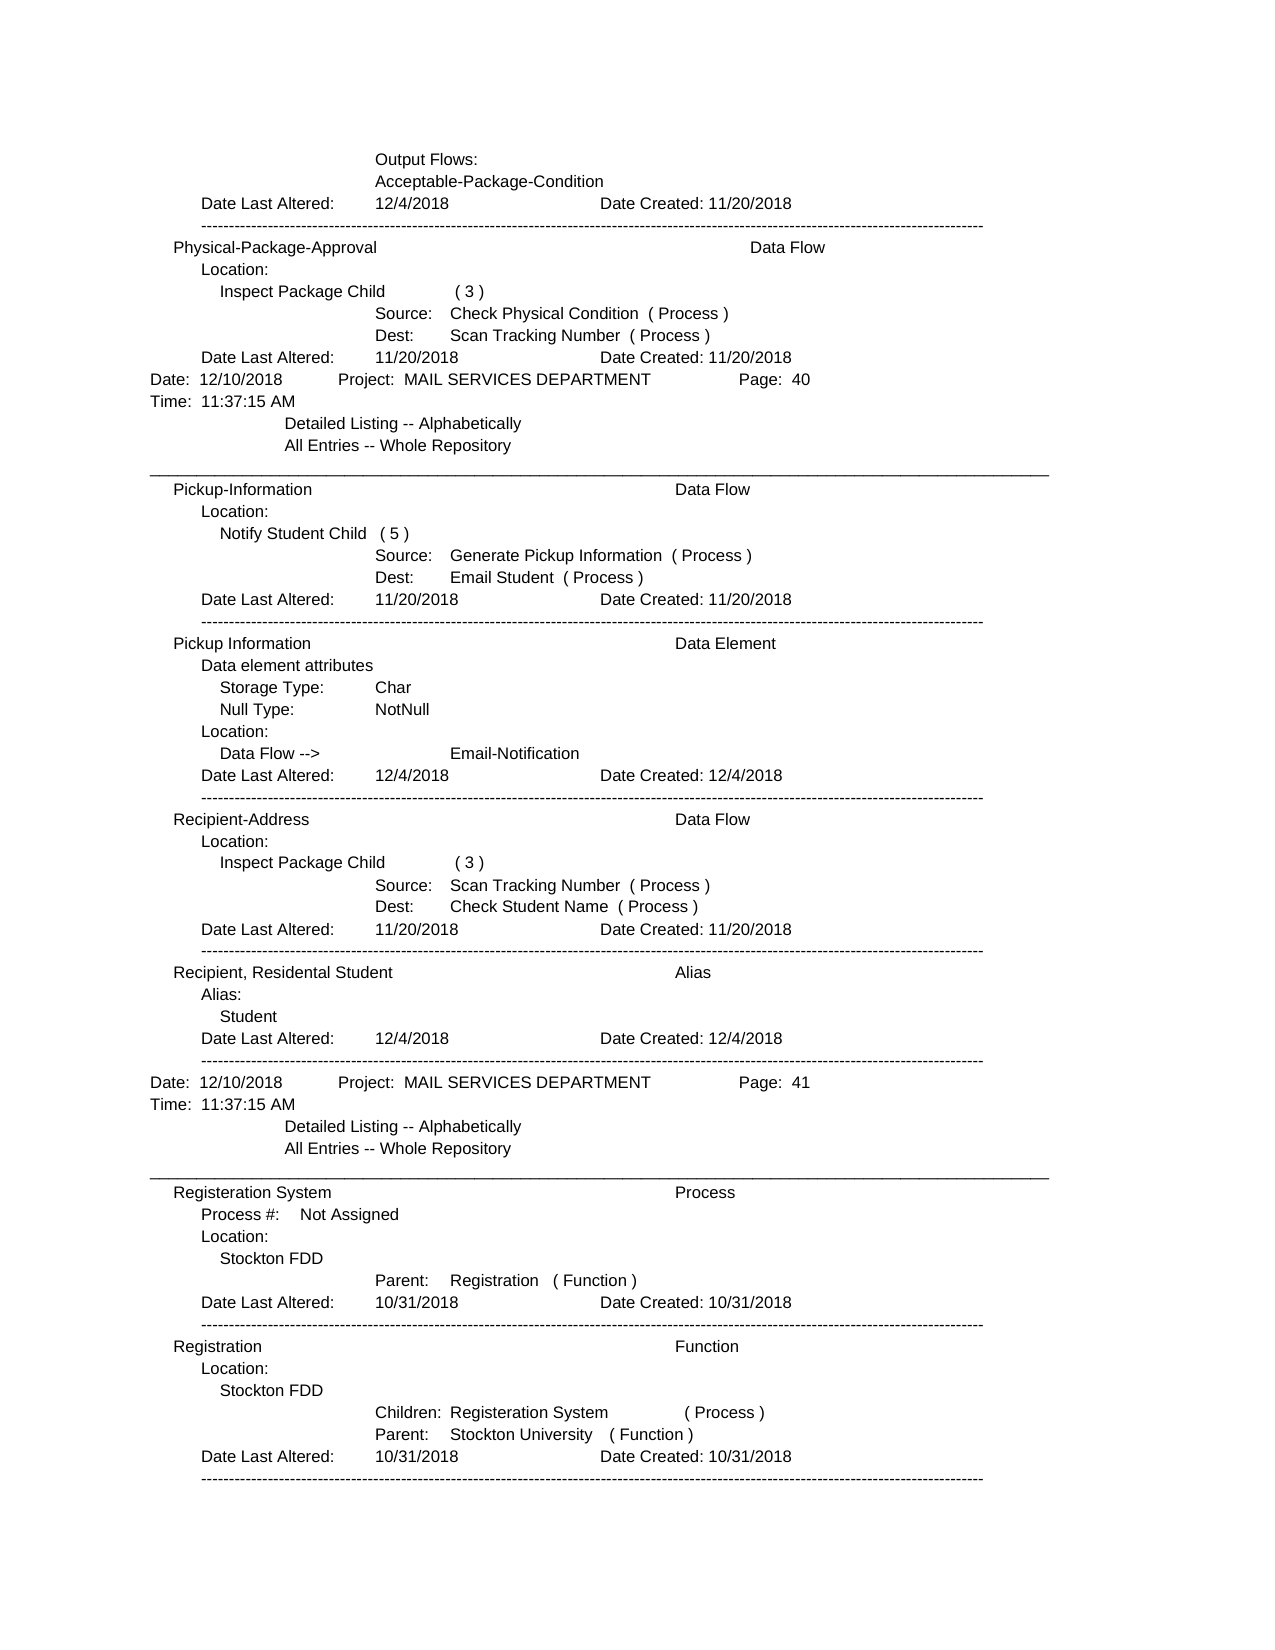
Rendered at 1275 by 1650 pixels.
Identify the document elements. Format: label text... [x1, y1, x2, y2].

text Pickup-Information Data Flow [150, 480, 1125, 499]
text Data Flow --> Email-Notification [150, 743, 1125, 763]
text Registeration System Process [150, 1183, 1125, 1202]
text Location: [150, 1359, 1125, 1378]
text Parent: Stockton University ( Function ) [150, 1425, 1125, 1444]
text Date Last Altered: 10/31/2018 Date Created: 10/31/2018 [150, 1293, 1125, 1312]
text Dest: Email Student ( Process ) [150, 568, 1125, 587]
text Inspect Package Child ( 3 ) [150, 853, 1125, 872]
text Time: 11:37:15 AM [150, 392, 1125, 411]
text Location: [150, 831, 1125, 851]
text Date Last Altered: 12/4/2018 Date Created: 12/4/2018 [150, 1029, 1125, 1048]
text Date: 12/10/2018 Project: MAIL SERVICES DEPARTMENT Page: 40 [150, 370, 1125, 389]
text Output Flows: [150, 150, 1125, 169]
text Null Type: NotNull [150, 699, 1125, 719]
text Student [150, 1007, 1125, 1026]
text --------------------------------------------------------------------------------------------------------------------------------------------- [150, 1315, 1125, 1334]
text Date Last Altered: 11/20/2018 Date Created: 11/20/2018 [150, 589, 1125, 609]
text Date Last Altered: 10/31/2018 Date Created: 10/31/2018 [150, 1447, 1125, 1466]
text Source: Check Physical Condition ( Process ) [150, 304, 1125, 323]
text Process #: Not Assigned [150, 1205, 1125, 1224]
text _________________________________________________________________________________________________ [150, 1161, 1125, 1180]
text Date Last Altered: 11/20/2018 Date Created: 11/20/2018 [150, 919, 1125, 938]
text Children: Registeration System ( Process ) [150, 1403, 1125, 1422]
text Recipient, Residental Student Alias [150, 963, 1125, 982]
text Dest: Scan Tracking Number ( Process ) [150, 326, 1125, 345]
text Location: [150, 1227, 1125, 1246]
text Notify Student Child ( 5 ) [150, 524, 1125, 543]
text Recipient-Address Data Flow [150, 809, 1125, 828]
text Location: [150, 260, 1125, 279]
text _________________________________________________________________________________________________ [150, 458, 1125, 477]
text Storage Type: Char [150, 677, 1125, 697]
text Data element attributes [150, 656, 1125, 675]
text Stockton FDD [150, 1249, 1125, 1268]
text Detailed Listing -- Alphabetically [150, 414, 1125, 433]
text Dest: Check Student Name ( Process ) [150, 897, 1125, 916]
text Date: 12/10/2018 Project: MAIL SERVICES DEPARTMENT Page: 41 [150, 1073, 1125, 1092]
text Source: Generate Pickup Information ( Process ) [150, 546, 1125, 565]
text Location: [150, 502, 1125, 521]
text Pickup Information Data Element [150, 633, 1125, 653]
text Date Last Altered: 12/4/2018 Date Created: 11/20/2018 [150, 194, 1125, 213]
text --------------------------------------------------------------------------------------------------------------------------------------------- [150, 216, 1125, 235]
text Stockton FDD [150, 1381, 1125, 1400]
text All Entries -- Whole Repository [150, 1139, 1125, 1158]
text --------------------------------------------------------------------------------------------------------------------------------------------- [150, 787, 1125, 807]
text Registration Function [150, 1337, 1125, 1356]
text Detailed Listing -- Alphabetically [150, 1117, 1125, 1136]
text Alias: [150, 985, 1125, 1004]
text --------------------------------------------------------------------------------------------------------------------------------------------- [150, 1051, 1125, 1070]
text --------------------------------------------------------------------------------------------------------------------------------------------- [150, 941, 1125, 960]
text Date Last Altered: 12/4/2018 Date Created: 12/4/2018 [150, 765, 1125, 784]
text Acceptable-Package-Condition [150, 172, 1125, 191]
text Location: [150, 721, 1125, 741]
text --------------------------------------------------------------------------------------------------------------------------------------------- [150, 1469, 1125, 1488]
text All Entries -- Whole Repository [150, 436, 1125, 455]
text Source: Scan Tracking Number ( Process ) [150, 875, 1125, 894]
text Inspect Package Child ( 3 ) [150, 282, 1125, 301]
text --------------------------------------------------------------------------------------------------------------------------------------------- [150, 612, 1125, 631]
text Date Last Altered: 11/20/2018 Date Created: 11/20/2018 [150, 348, 1125, 367]
text Parent: Registration ( Function ) [150, 1271, 1125, 1290]
text Time: 11:37:15 AM [150, 1095, 1125, 1114]
text Physical-Package-Approval Data Flow [150, 238, 1125, 257]
